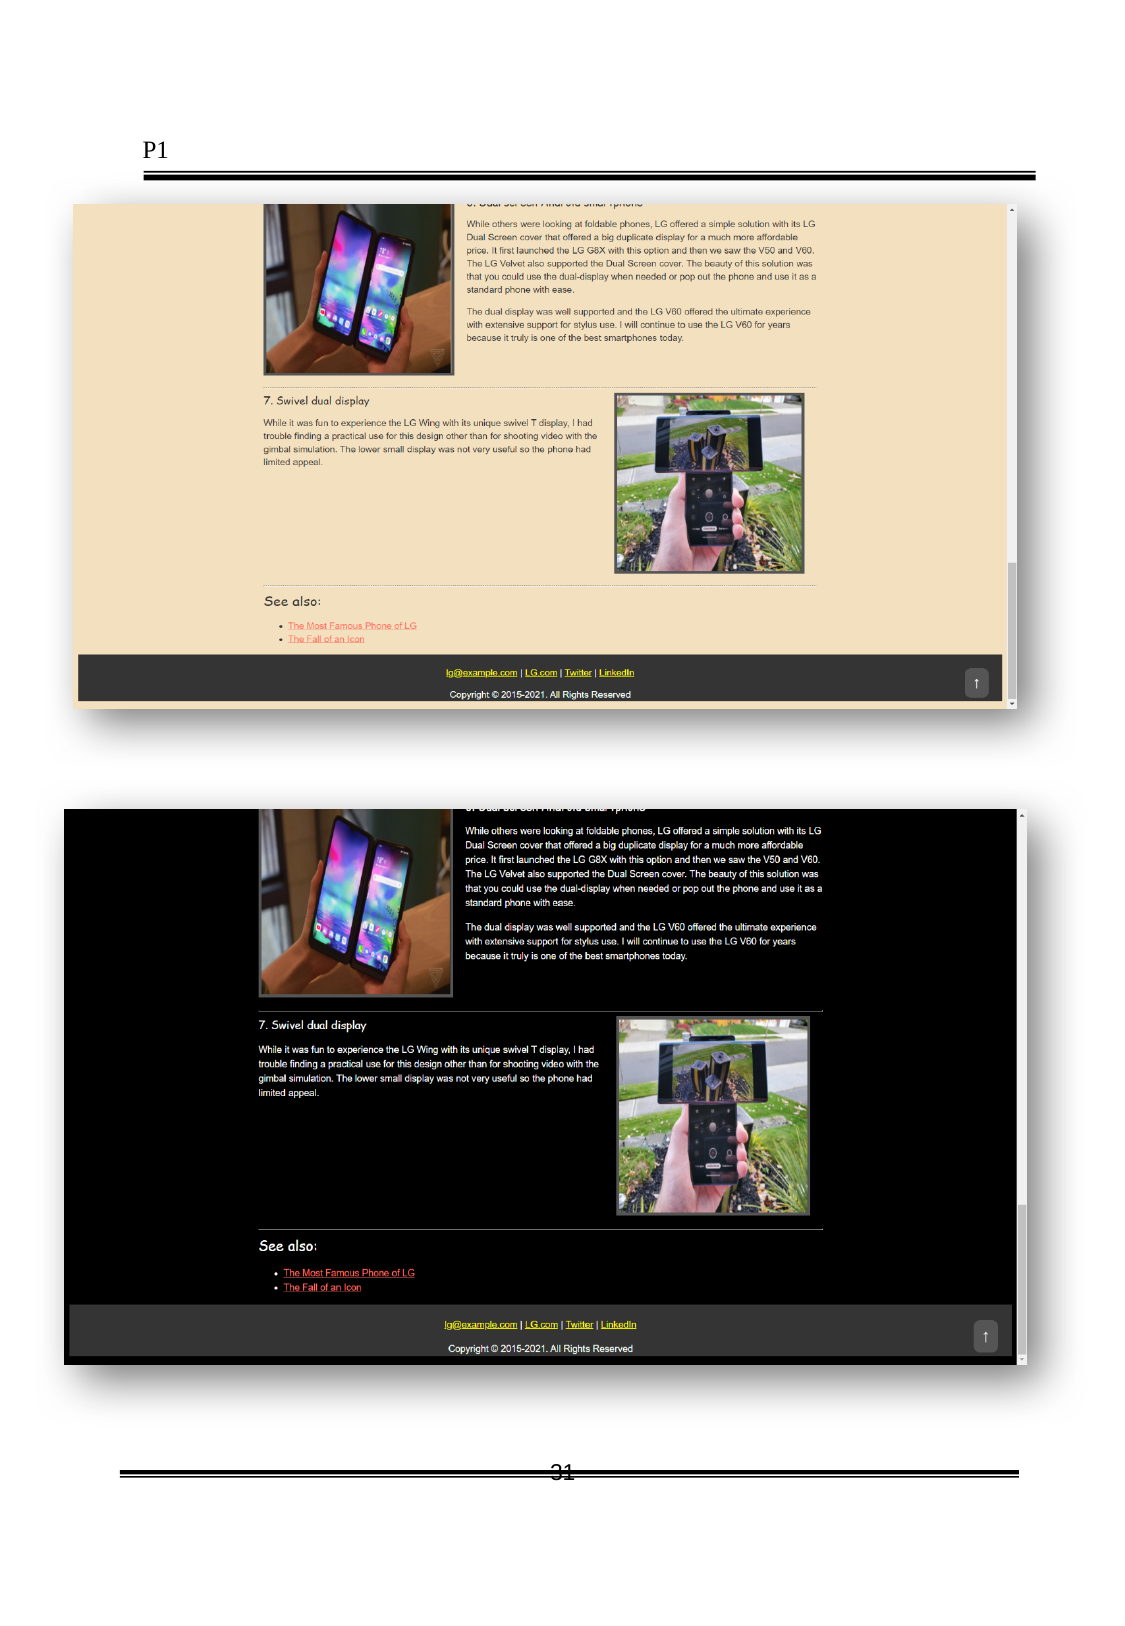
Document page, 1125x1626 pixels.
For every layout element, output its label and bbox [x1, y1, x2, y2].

picture [73, 204, 1017, 709]
picture [64, 809, 1027, 1365]
